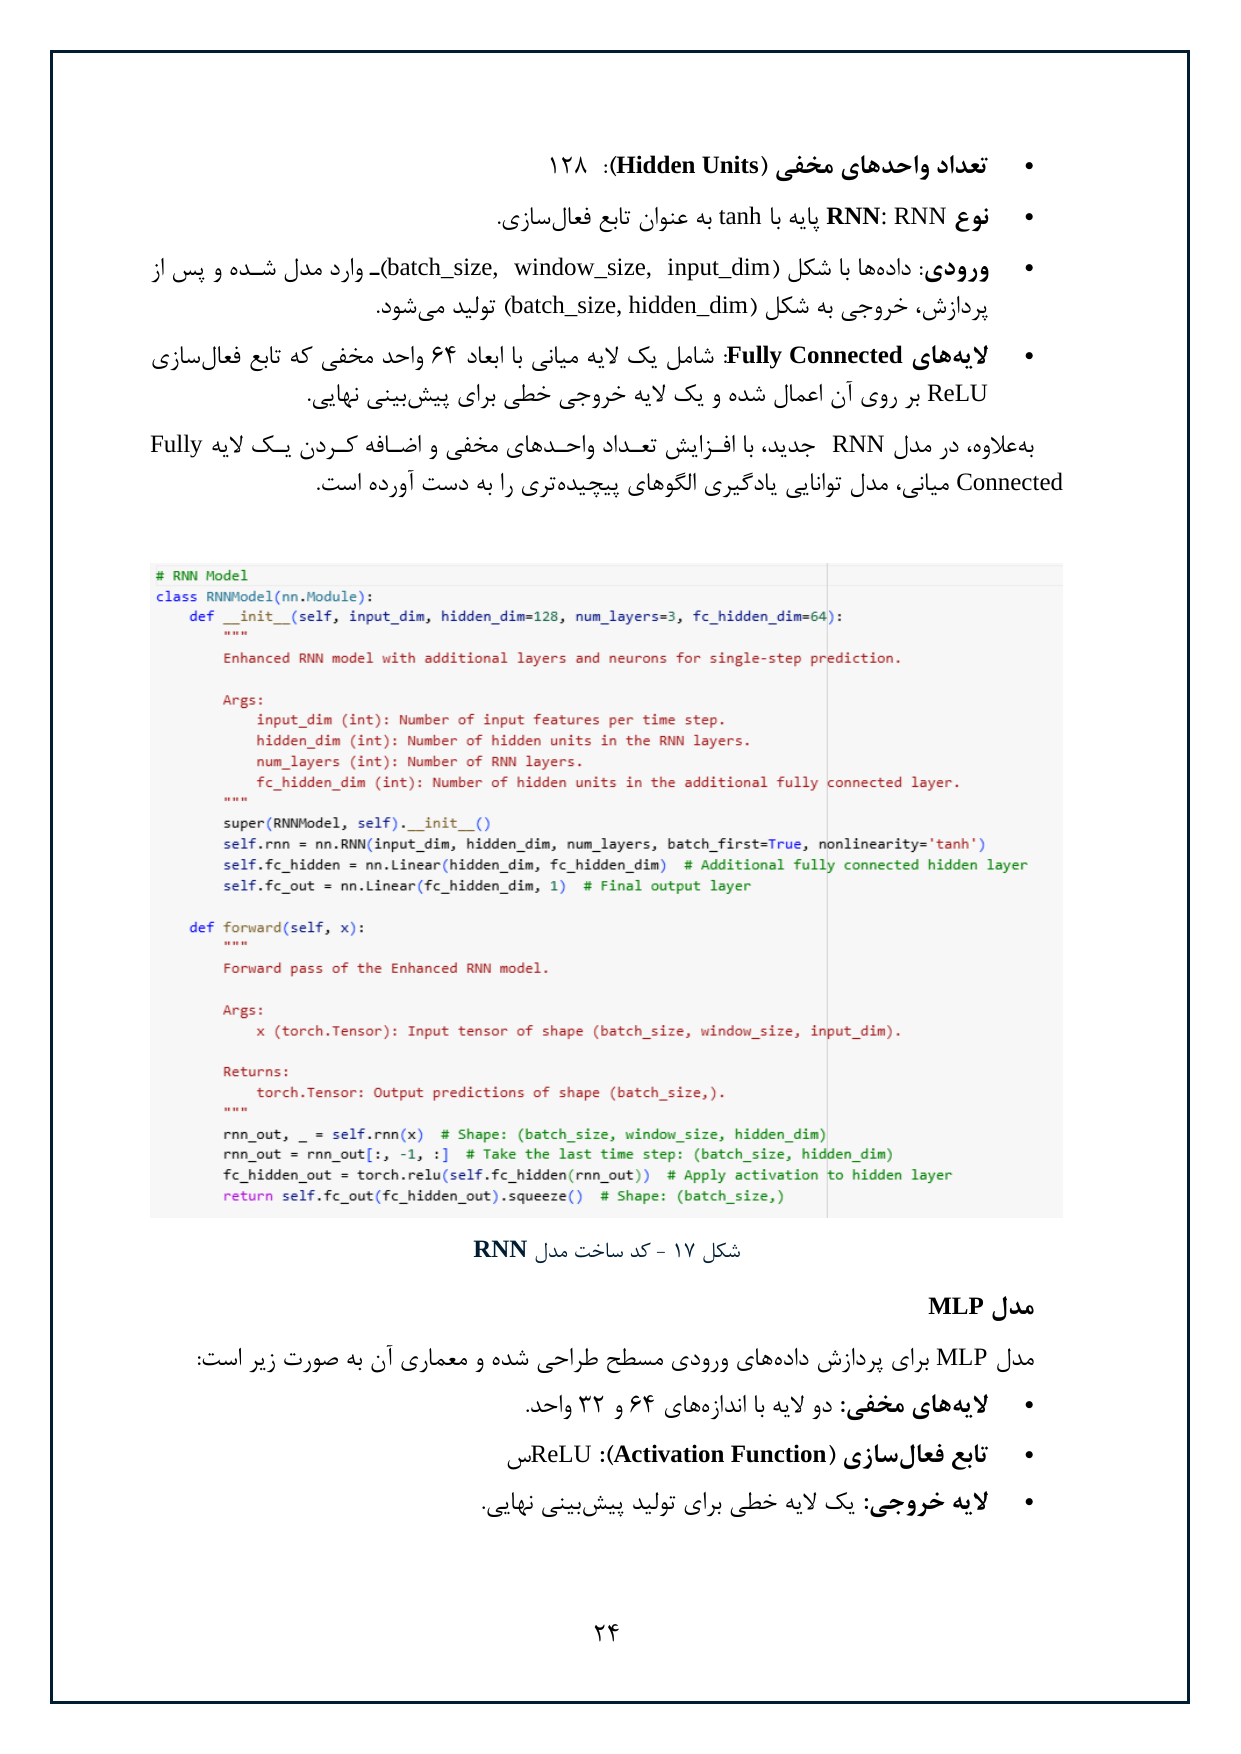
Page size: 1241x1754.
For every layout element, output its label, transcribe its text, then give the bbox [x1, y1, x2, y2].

text شکل 17 - کد ساخت مدل RNN [150, 1234, 1063, 1266]
text مدل MLP برای پردازش داده‌های ورودی مسطح طراحی شده و معماری آن به صورت زیر است: [150, 1342, 1063, 1376]
list لایه‌های Fully Connected: شامل یک لایه میانی با ابعاد 64 واحد مخفی که تابع فعال‌سازی ReLU بر روی آن اعمال شده و یک لایه خروجی خطی برای پیش‌بینی نهایی. [150, 341, 1026, 412]
list ورودی: داده‌ها با شکل (batch_size, window_size, input_dim) وارد مدل شده و پس از پردازش، خروجی به شکل (batch_size, hidden_dim) تولید می‌شود. [150, 252, 1026, 323]
list لایه خروجی: یک لایه خطی برای تولید پیش‌بینی نهایی. [150, 1490, 1026, 1519]
list تابع فعال‌سازی (Activation Function): ReLUس [150, 1439, 1026, 1473]
text مدل MLP [150, 1291, 1063, 1325]
list نوع RNN: RNN پایه با tanh به عنوان تابع فعال‌سازی. [150, 201, 1026, 234]
picture [150, 563, 1064, 1218]
list لایه‌های مخفی: دو لایه با اندازه‌های 64 و 32 واحد. [150, 1393, 1026, 1422]
list تعداد واحدهای مخفی (Hidden Units): 128 [150, 150, 1026, 183]
text به‌علاوه، در مدل RNN جدید، با افزایش تعداد واحدهای مخفی و اضافه کردن یک لایه Fully Connected میانی، مدل توانایی یادگیری الگوهای پیچیده‌تری را به دست آورده است. [150, 429, 1063, 500]
